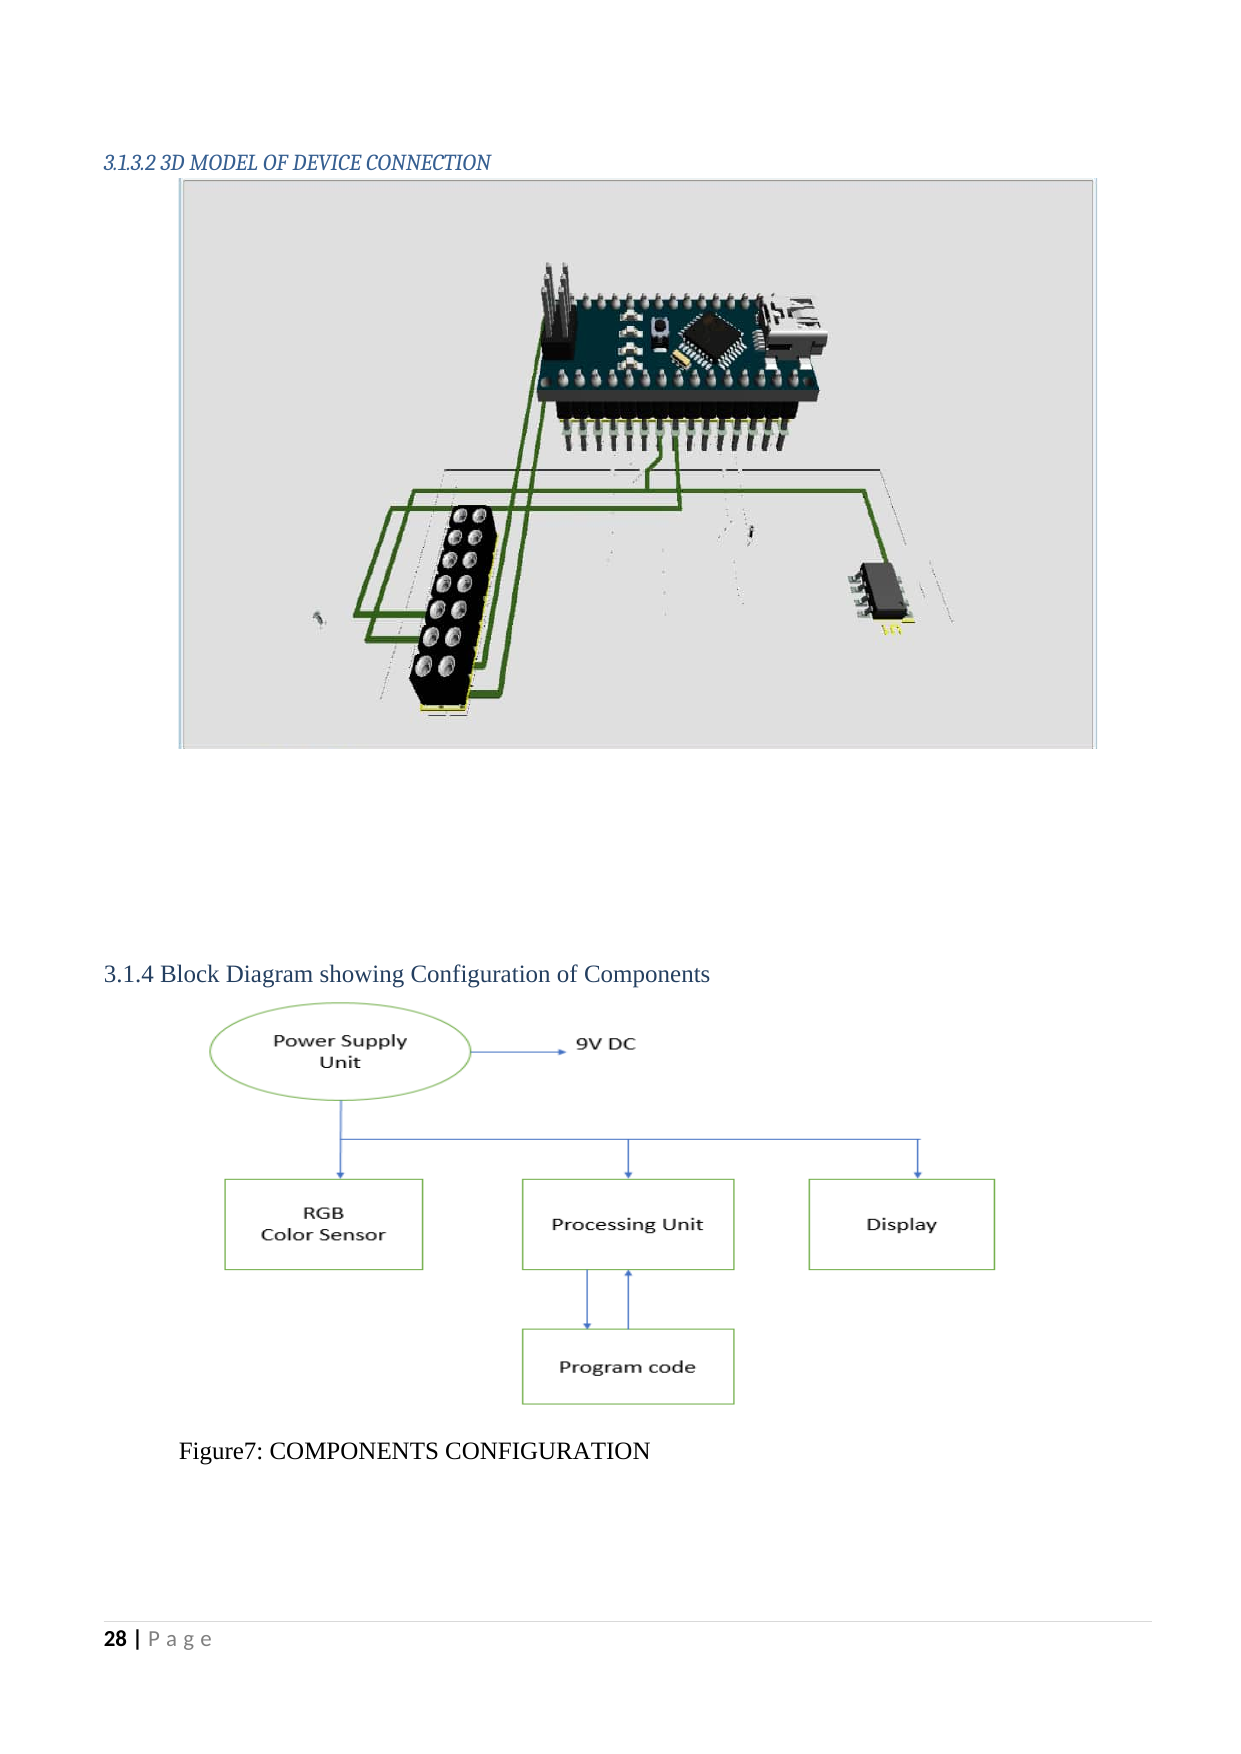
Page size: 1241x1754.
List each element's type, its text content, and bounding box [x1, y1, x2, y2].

subtitle 3.1.4 Block Diagram showing Configuration of Components [103, 959, 1152, 987]
subtitle 3.1.3.2 3D MODEL OF DEVICE CONNECTION [103, 150, 1152, 176]
picture [178, 178, 1098, 749]
picture [178, 989, 1020, 1422]
